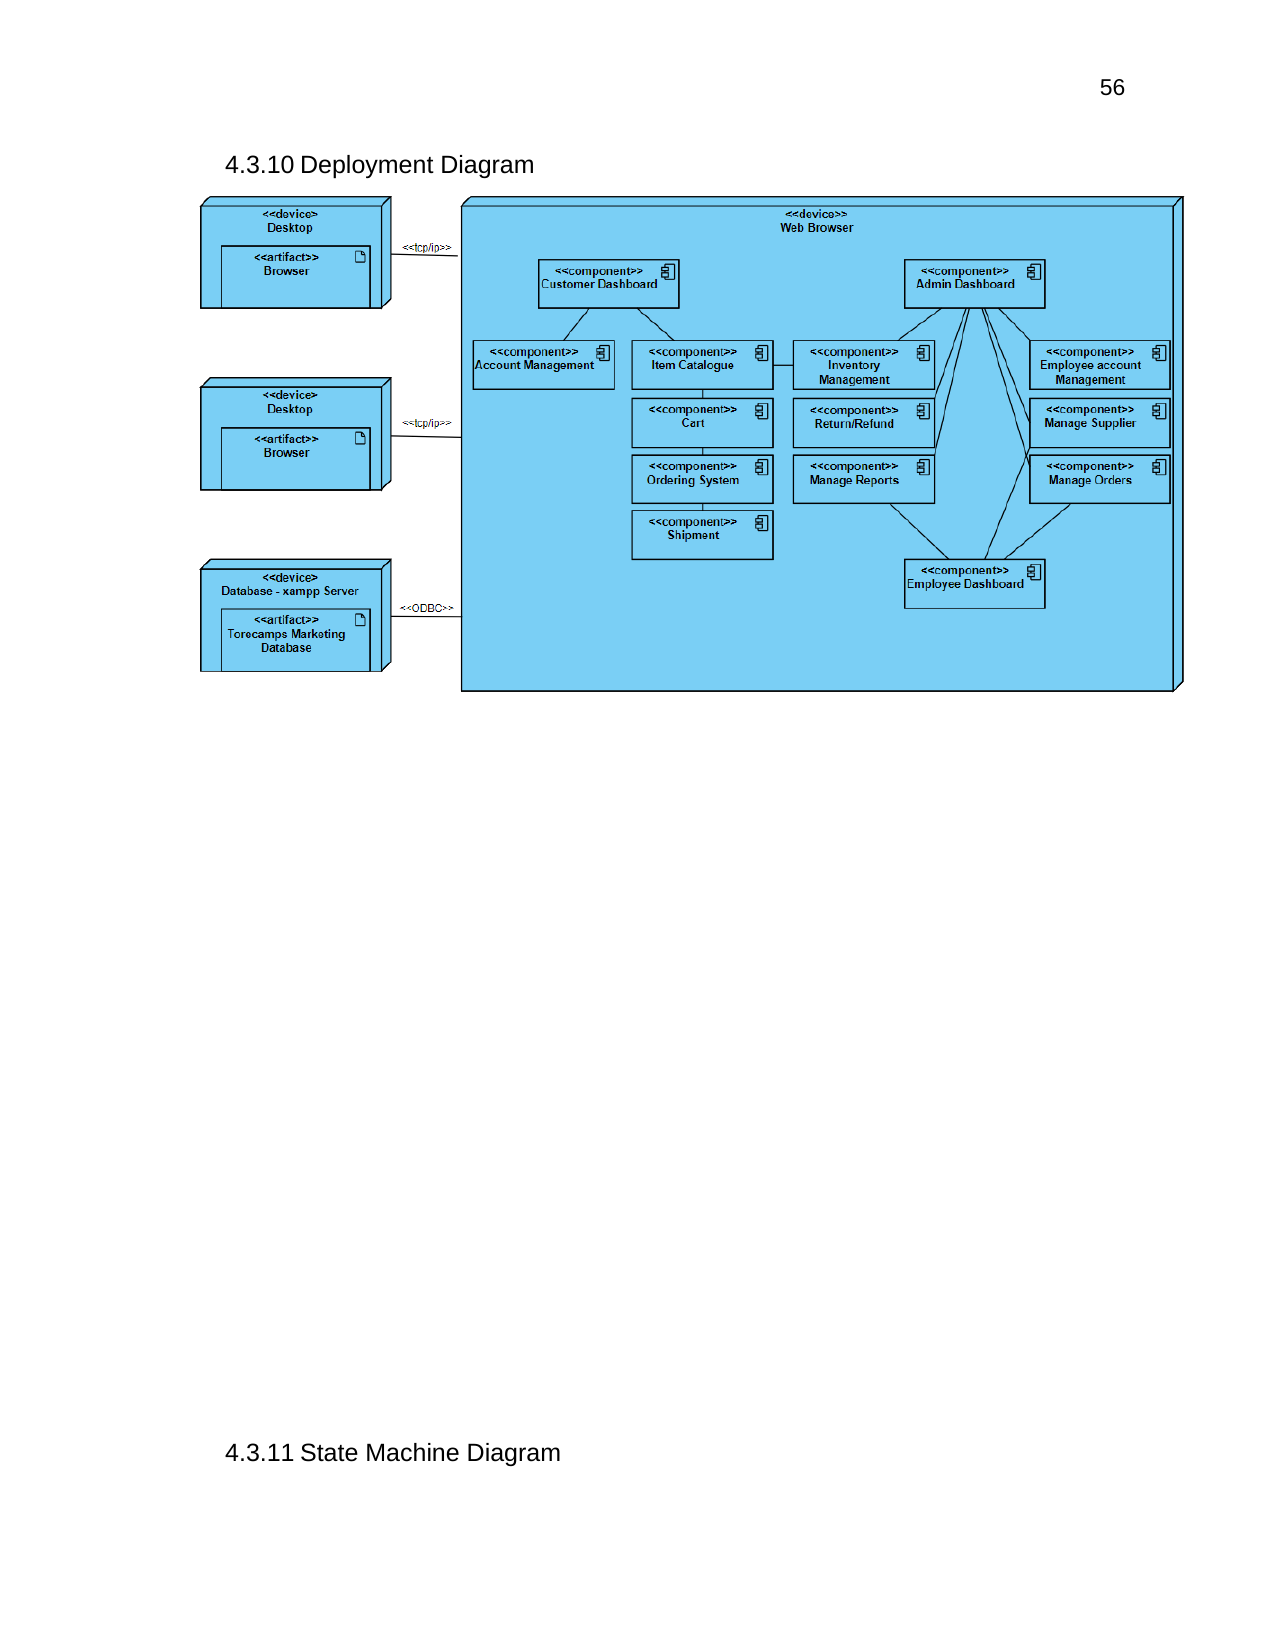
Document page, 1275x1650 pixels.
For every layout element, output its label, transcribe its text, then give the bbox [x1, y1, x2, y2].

subtitle Deployment Diagram [225, 150, 1125, 179]
list State Machine Diagram [225, 1438, 1125, 1467]
